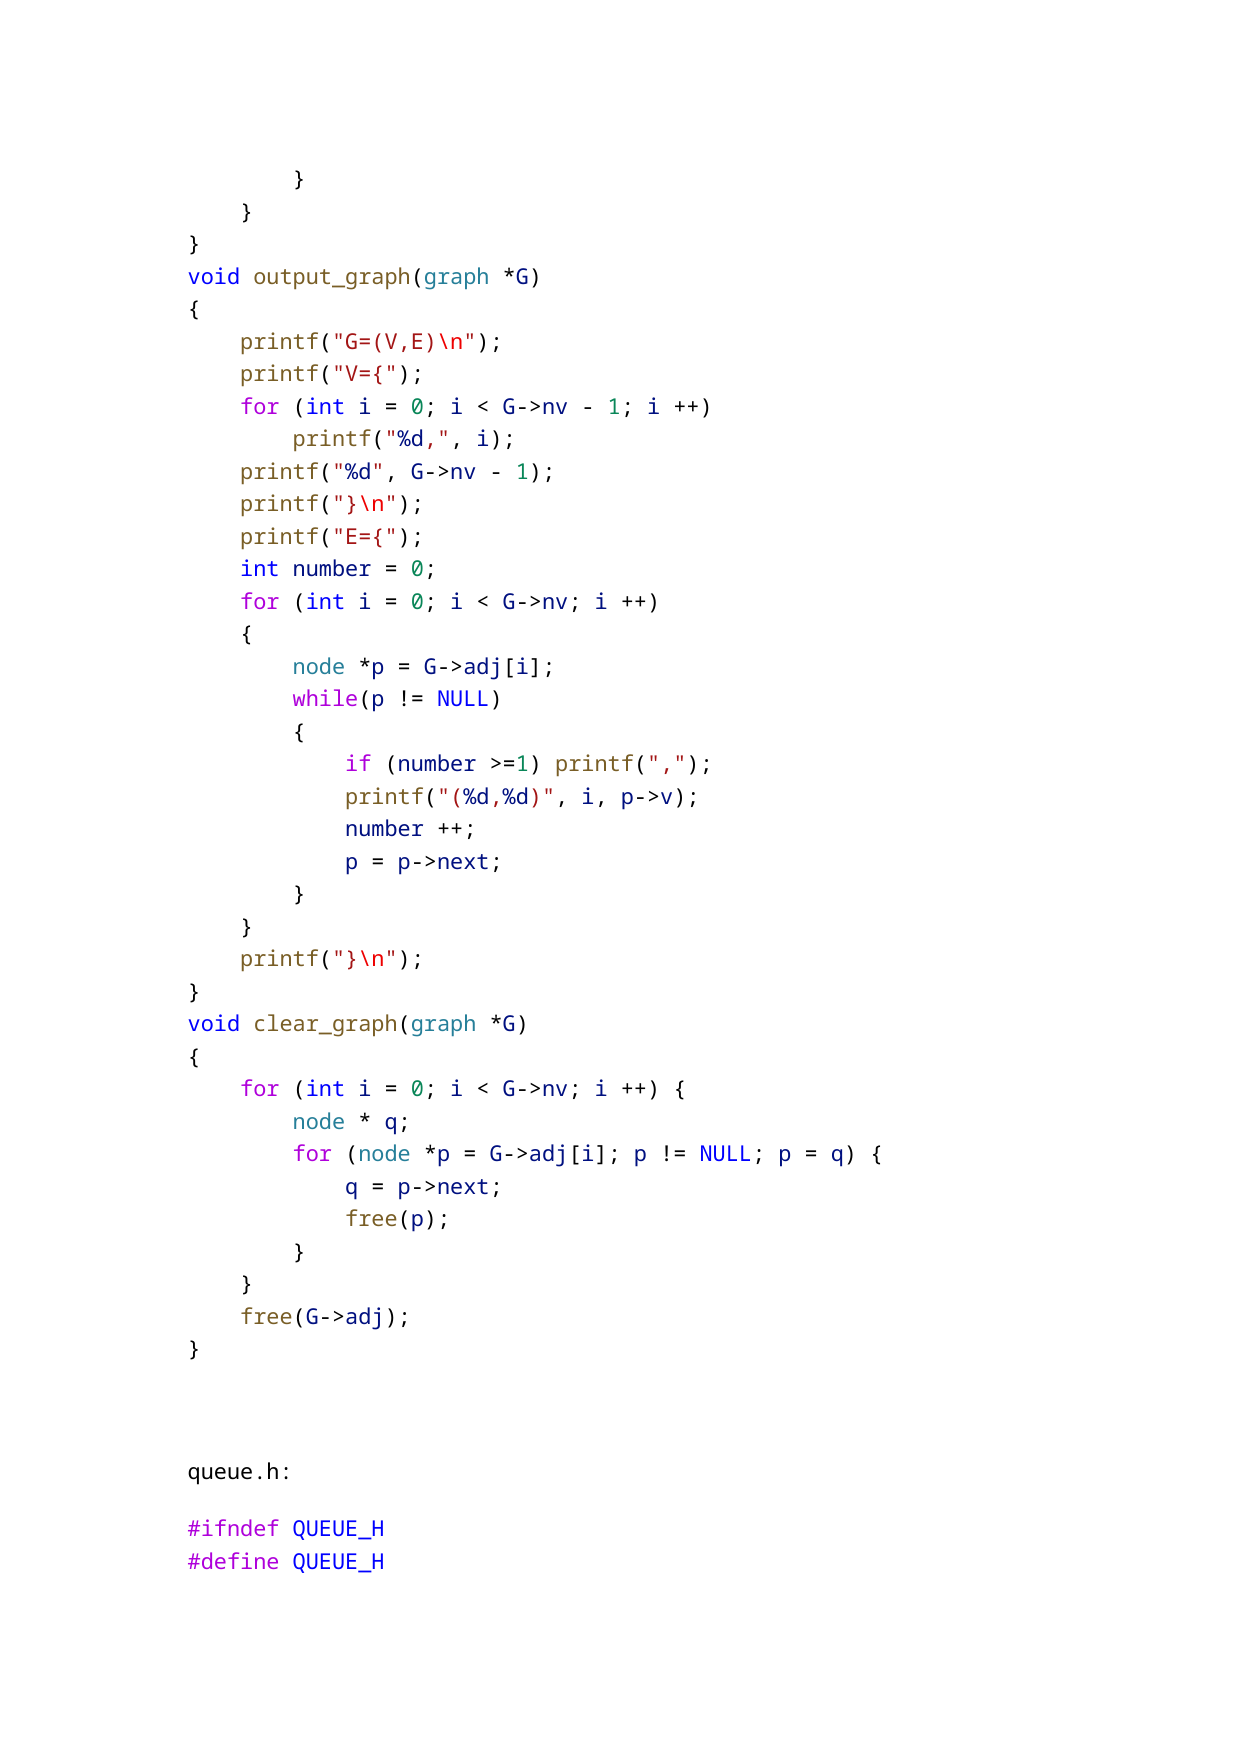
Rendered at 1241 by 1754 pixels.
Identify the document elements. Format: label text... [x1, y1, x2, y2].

text queue.h: [187, 1454, 1053, 1487]
text node *p = G->adj[i]; [187, 649, 1053, 682]
text { [187, 714, 1053, 747]
text number ++; [187, 812, 1053, 844]
text int number = 0; [187, 552, 1053, 584]
text while(p != NULL) [187, 682, 1053, 714]
text void clear_graph(graph *G) [187, 1007, 1053, 1039]
text } [187, 1267, 1053, 1299]
text { [187, 617, 1053, 649]
text for (int i = 0; i < G->nv; i ++) [187, 584, 1053, 617]
text void output_graph(graph *G) [187, 259, 1053, 292]
text } [187, 162, 1053, 194]
text free(G->adj); [187, 1299, 1053, 1332]
text printf("E={"); [187, 519, 1053, 552]
text } [187, 1332, 1053, 1364]
text for (int i = 0; i < G->nv - 1; i ++) [187, 389, 1053, 422]
text printf("V={"); [187, 357, 1053, 389]
text for (node *p = G->adj[i]; p != NULL; p = q) { [187, 1137, 1053, 1169]
text printf("}\n"); [187, 942, 1053, 974]
text printf("(%d,%d)", i, p->v); [187, 779, 1053, 812]
text } [187, 909, 1053, 942]
text #define QUEUE_H [187, 1544, 1053, 1577]
text } [187, 1234, 1053, 1267]
text { [187, 292, 1053, 324]
text printf("}\n"); [187, 487, 1053, 519]
text printf("G=(V,E)\n"); [187, 324, 1053, 357]
text } [187, 974, 1053, 1007]
text { [187, 1039, 1053, 1072]
text p = p->next; [187, 844, 1053, 877]
text q = p->next; [187, 1169, 1053, 1202]
text } [187, 227, 1053, 259]
text printf("%d,", i); [187, 422, 1053, 454]
text free(p); [187, 1202, 1053, 1234]
text if (number >=1) printf(","); [187, 747, 1053, 779]
text #ifndef QUEUE_H [187, 1512, 1053, 1544]
text printf("%d", G->nv - 1); [187, 454, 1053, 487]
text for (int i = 0; i < G->nv; i ++) { [187, 1072, 1053, 1104]
text } [187, 877, 1053, 909]
text } [187, 194, 1053, 227]
text node * q; [187, 1104, 1053, 1137]
